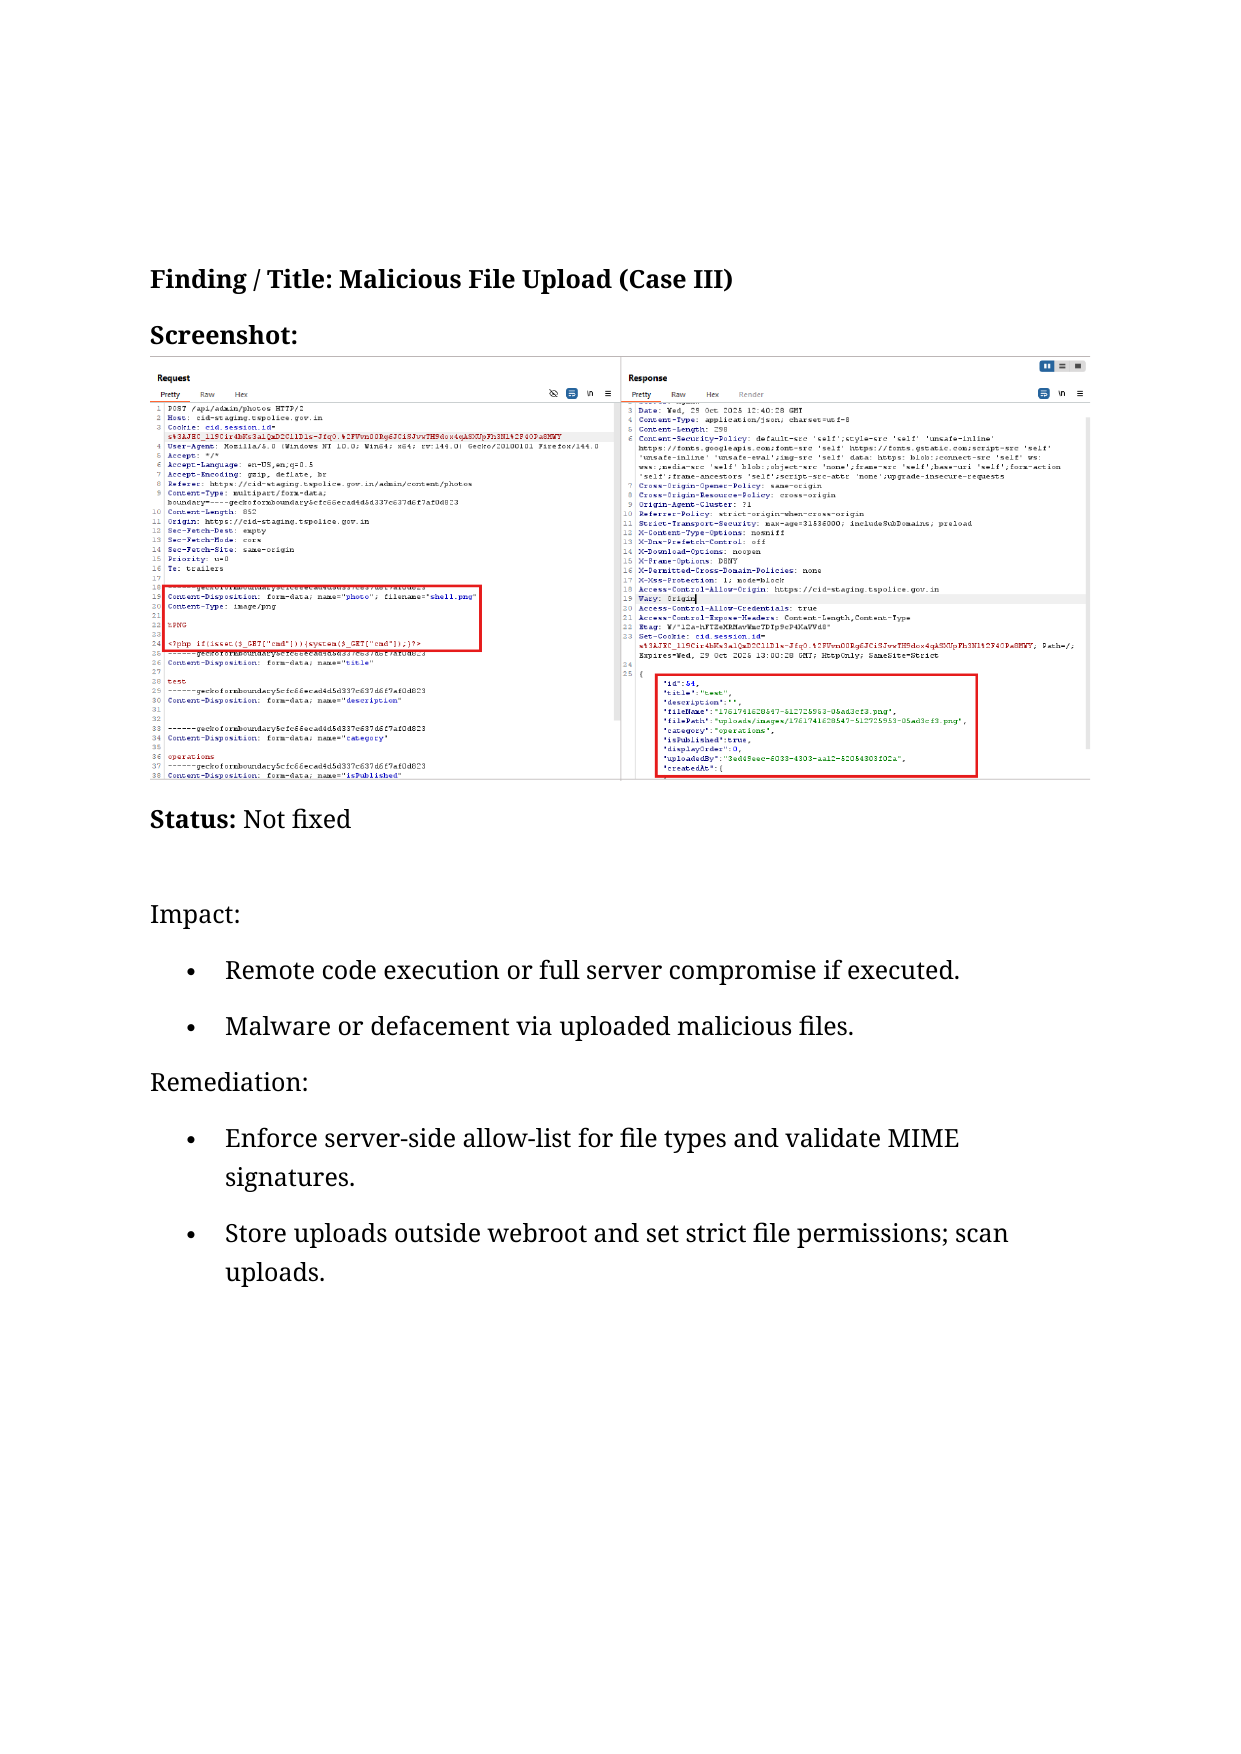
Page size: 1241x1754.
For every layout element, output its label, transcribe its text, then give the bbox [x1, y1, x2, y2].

text Remediation: [150, 1064, 1090, 1099]
text Screenshot: [150, 317, 1090, 356]
text Status: Not fixed [150, 802, 1090, 836]
list Remote code execution or full server compromise if executed. [187, 953, 1090, 987]
list Malware or defacement via uploaded malicious files. [187, 1009, 1090, 1043]
text Impact: [150, 858, 1090, 931]
picture [150, 356, 1091, 781]
list Store uploads outside webroot and set strict file permissions; scan uploads. [187, 1215, 1090, 1289]
list Enforce server-side allow-list for file types and validate MIME signatures. [187, 1120, 1090, 1194]
text Finding / Title: Malicious File Upload (Case III) [150, 262, 1090, 296]
